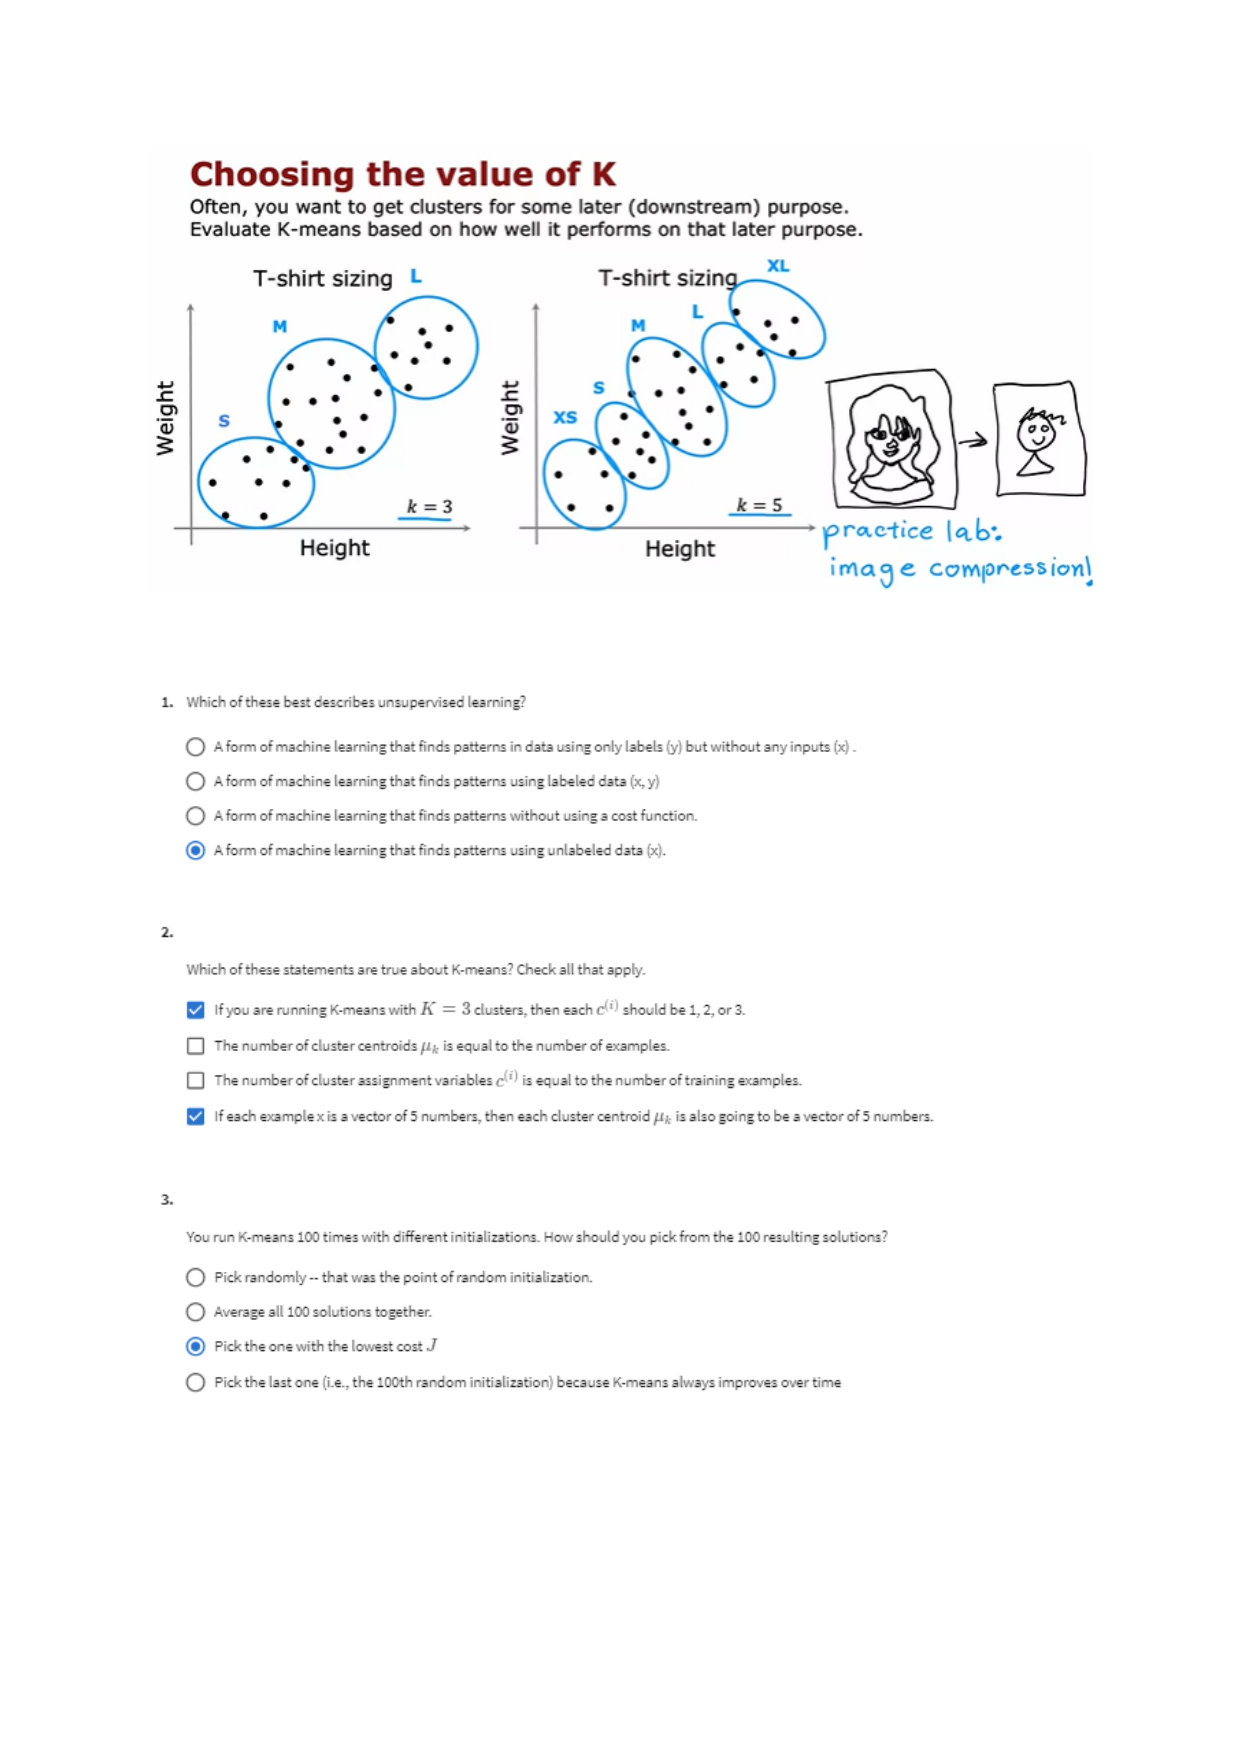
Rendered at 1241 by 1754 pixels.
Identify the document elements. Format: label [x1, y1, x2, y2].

picture [147, 147, 1093, 591]
picture [147, 681, 1145, 1409]
